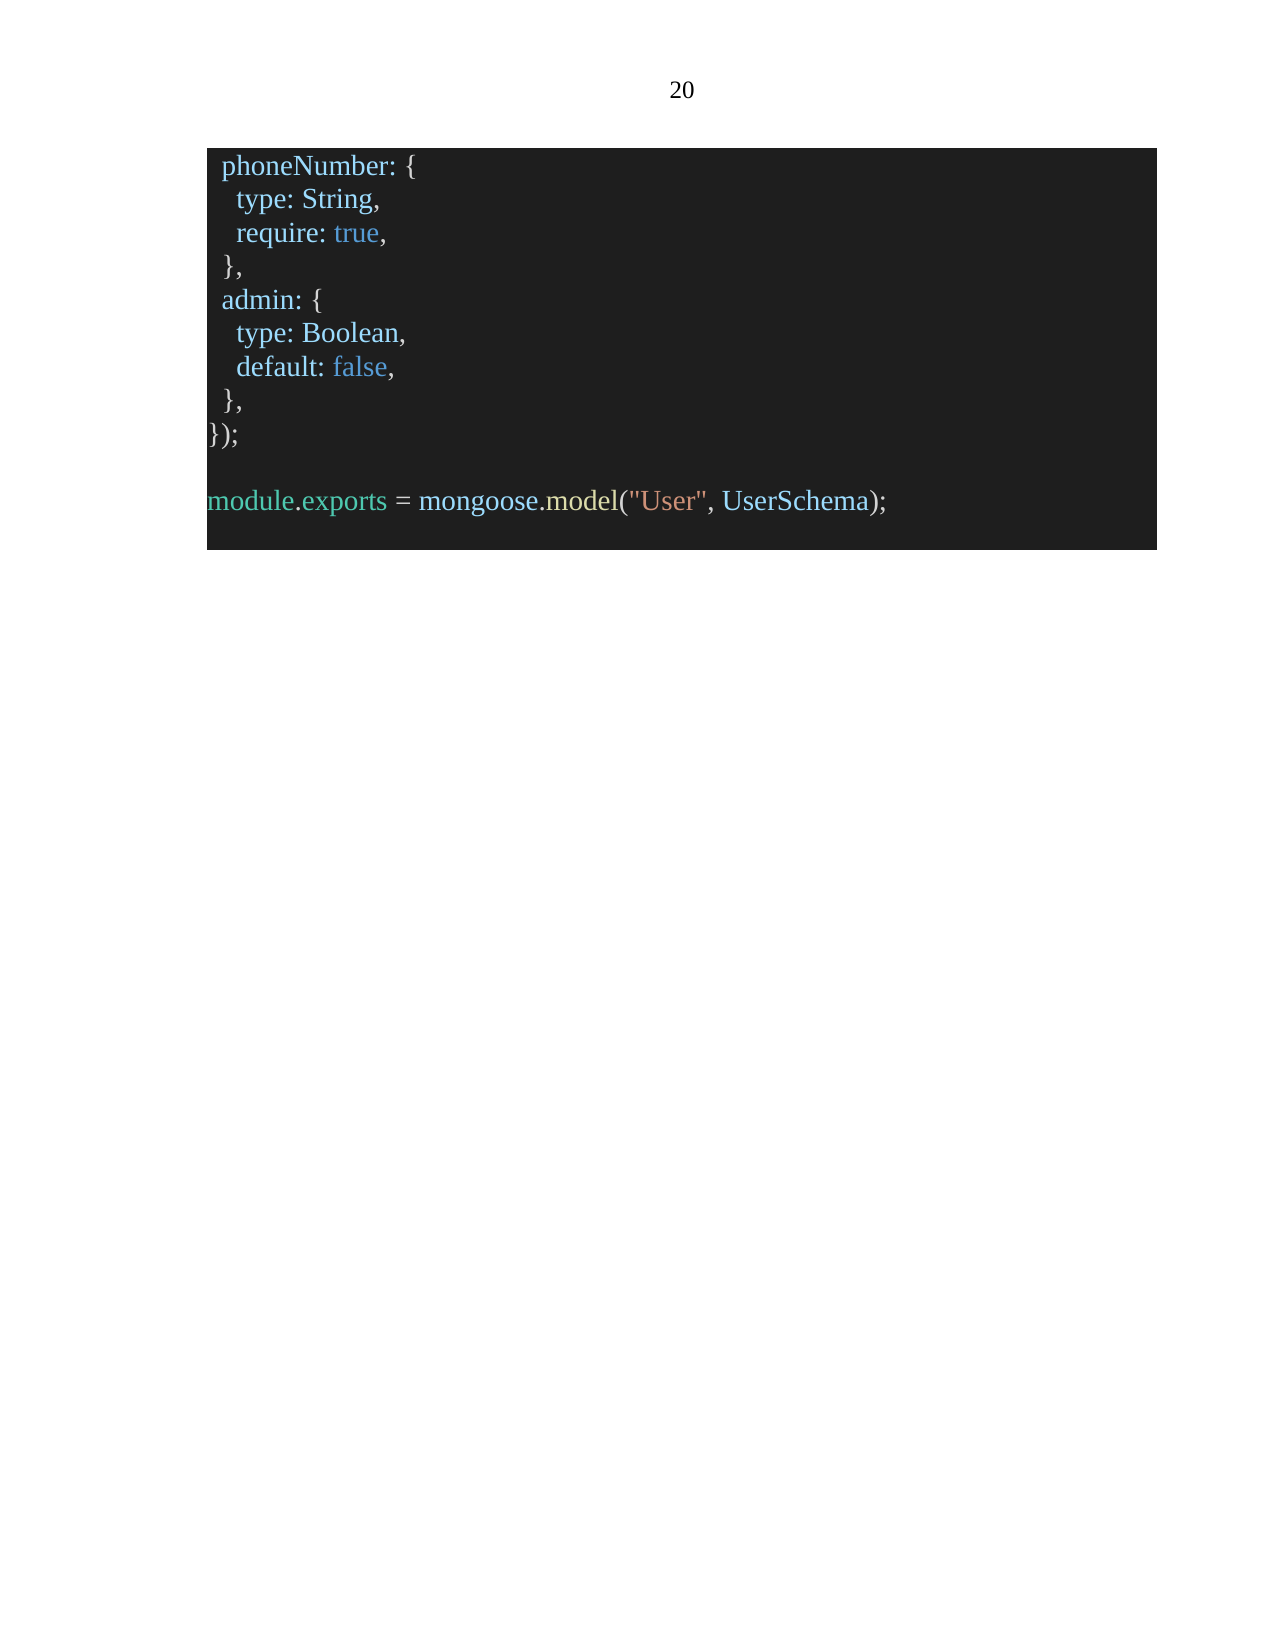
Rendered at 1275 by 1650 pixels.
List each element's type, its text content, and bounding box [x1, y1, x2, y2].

text type: String, [207, 181, 1157, 215]
text admin: { [207, 282, 1157, 315]
text default: false, [207, 349, 1157, 382]
text type: Boolean, [207, 315, 1157, 349]
text }); [207, 416, 1157, 449]
text module.exports = mongoose.model("User", UserSchema); [207, 483, 1157, 517]
text }, [207, 248, 1157, 282]
text }, [207, 382, 1157, 416]
text phoneNumber: { [207, 148, 1157, 181]
text require: true, [207, 215, 1157, 248]
